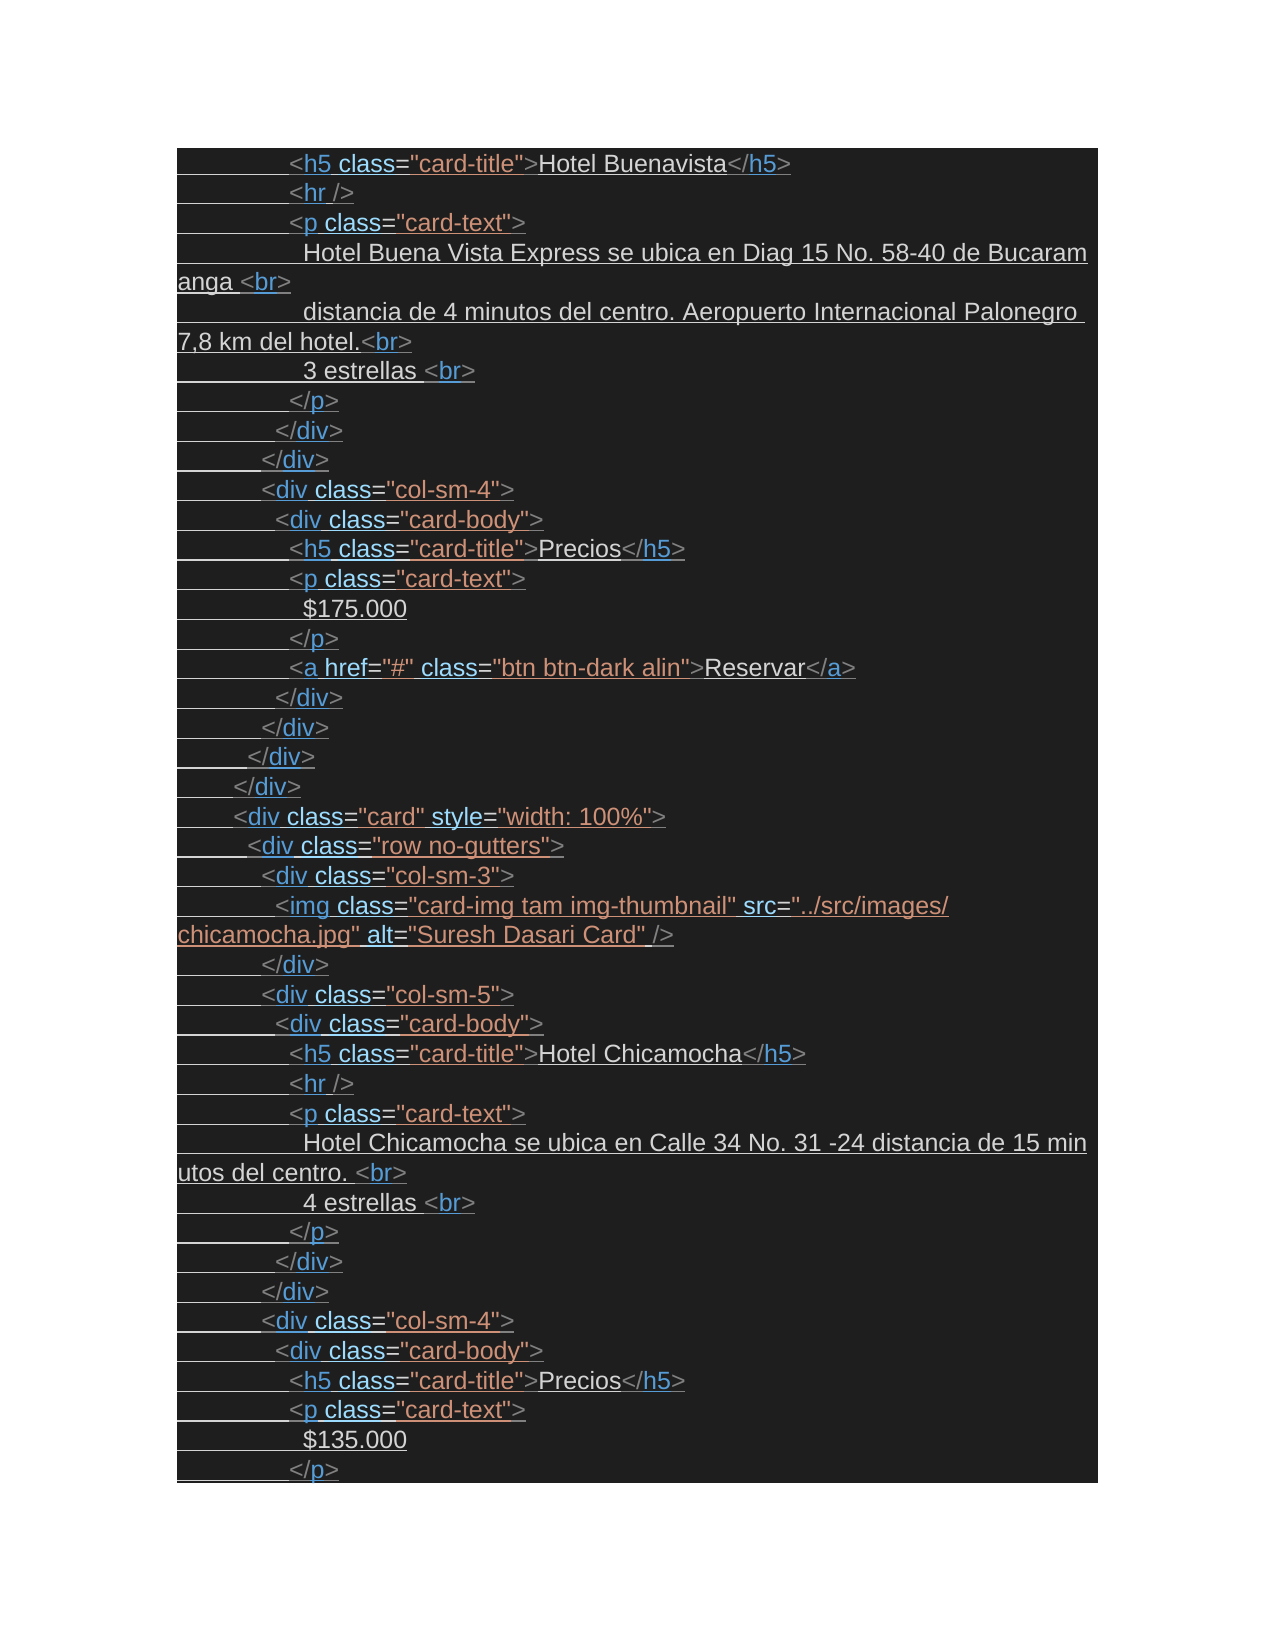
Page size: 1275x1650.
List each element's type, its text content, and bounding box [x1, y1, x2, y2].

text <div class="card-body"> [177, 504, 1098, 533]
text </p> [177, 385, 1098, 415]
text <h5 class="card-title">Precios</h5> [177, 1365, 1098, 1394]
text </div> [177, 771, 1098, 801]
text <div class="card" style="width: 100%"> [177, 801, 1098, 830]
text <a href="#" class="btn btn-dark alin">Reservar</a> [177, 652, 1098, 682]
text <div class="col-sm-3"> [177, 860, 1098, 890]
text </div> [177, 682, 1098, 712]
text </p> [177, 1454, 1098, 1483]
text </div> [177, 1246, 1098, 1276]
text <h5 class="card-title">Precios</h5> [177, 533, 1098, 563]
text <hr /> [177, 177, 1098, 207]
text </div> [177, 444, 1098, 474]
text </div> [177, 712, 1098, 741]
text Hotel Buena Vista Express se ubica en Diag 15 No. 58-40 de Bucaramanga <br> [177, 237, 1098, 296]
text <p class="card-text"> [177, 207, 1098, 237]
text <p class="card-text"> [177, 1098, 1098, 1127]
text <h5 class="card-title">Hotel Chicamocha</h5> [177, 1038, 1098, 1068]
text 4 estrellas <br> [177, 1187, 1098, 1216]
text Hotel Chicamocha se ubica en Calle 34 No. 31 -24 distancia de 15 minutos del centro. <br> [177, 1127, 1098, 1187]
text <p class="card-text"> [177, 1394, 1098, 1424]
text <div class="card-body"> [177, 1335, 1098, 1365]
text <div class="row no-gutters"> [177, 830, 1098, 860]
text <img class="card-img tam img-thumbnail" src="../src/images/chicamocha.jpg" alt="Suresh Dasari Card" /> [177, 890, 1098, 949]
text <h5 class="card-title">Hotel Buenavista</h5> [177, 148, 1098, 177]
text </p> [177, 1216, 1098, 1246]
text </div> [177, 1276, 1098, 1305]
text </p> [177, 623, 1098, 652]
text <div class="card-body"> [177, 1008, 1098, 1038]
text $135.000 [177, 1424, 1098, 1454]
text <hr /> [177, 1068, 1098, 1098]
text </div> [177, 949, 1098, 979]
text distancia de 4 minutos del centro. Aeropuerto Internacional Palonegro 7,8 km del hotel.<br> [177, 296, 1098, 355]
text 3 estrellas <br> [177, 355, 1098, 385]
text <div class="col-sm-4"> [177, 474, 1098, 504]
text <div class="col-sm-5"> [177, 979, 1098, 1008]
text </div> [177, 415, 1098, 444]
text <p class="card-text"> [177, 563, 1098, 593]
text <div class="col-sm-4"> [177, 1305, 1098, 1335]
text </div> [177, 741, 1098, 771]
text $175.000 [177, 593, 1098, 623]
